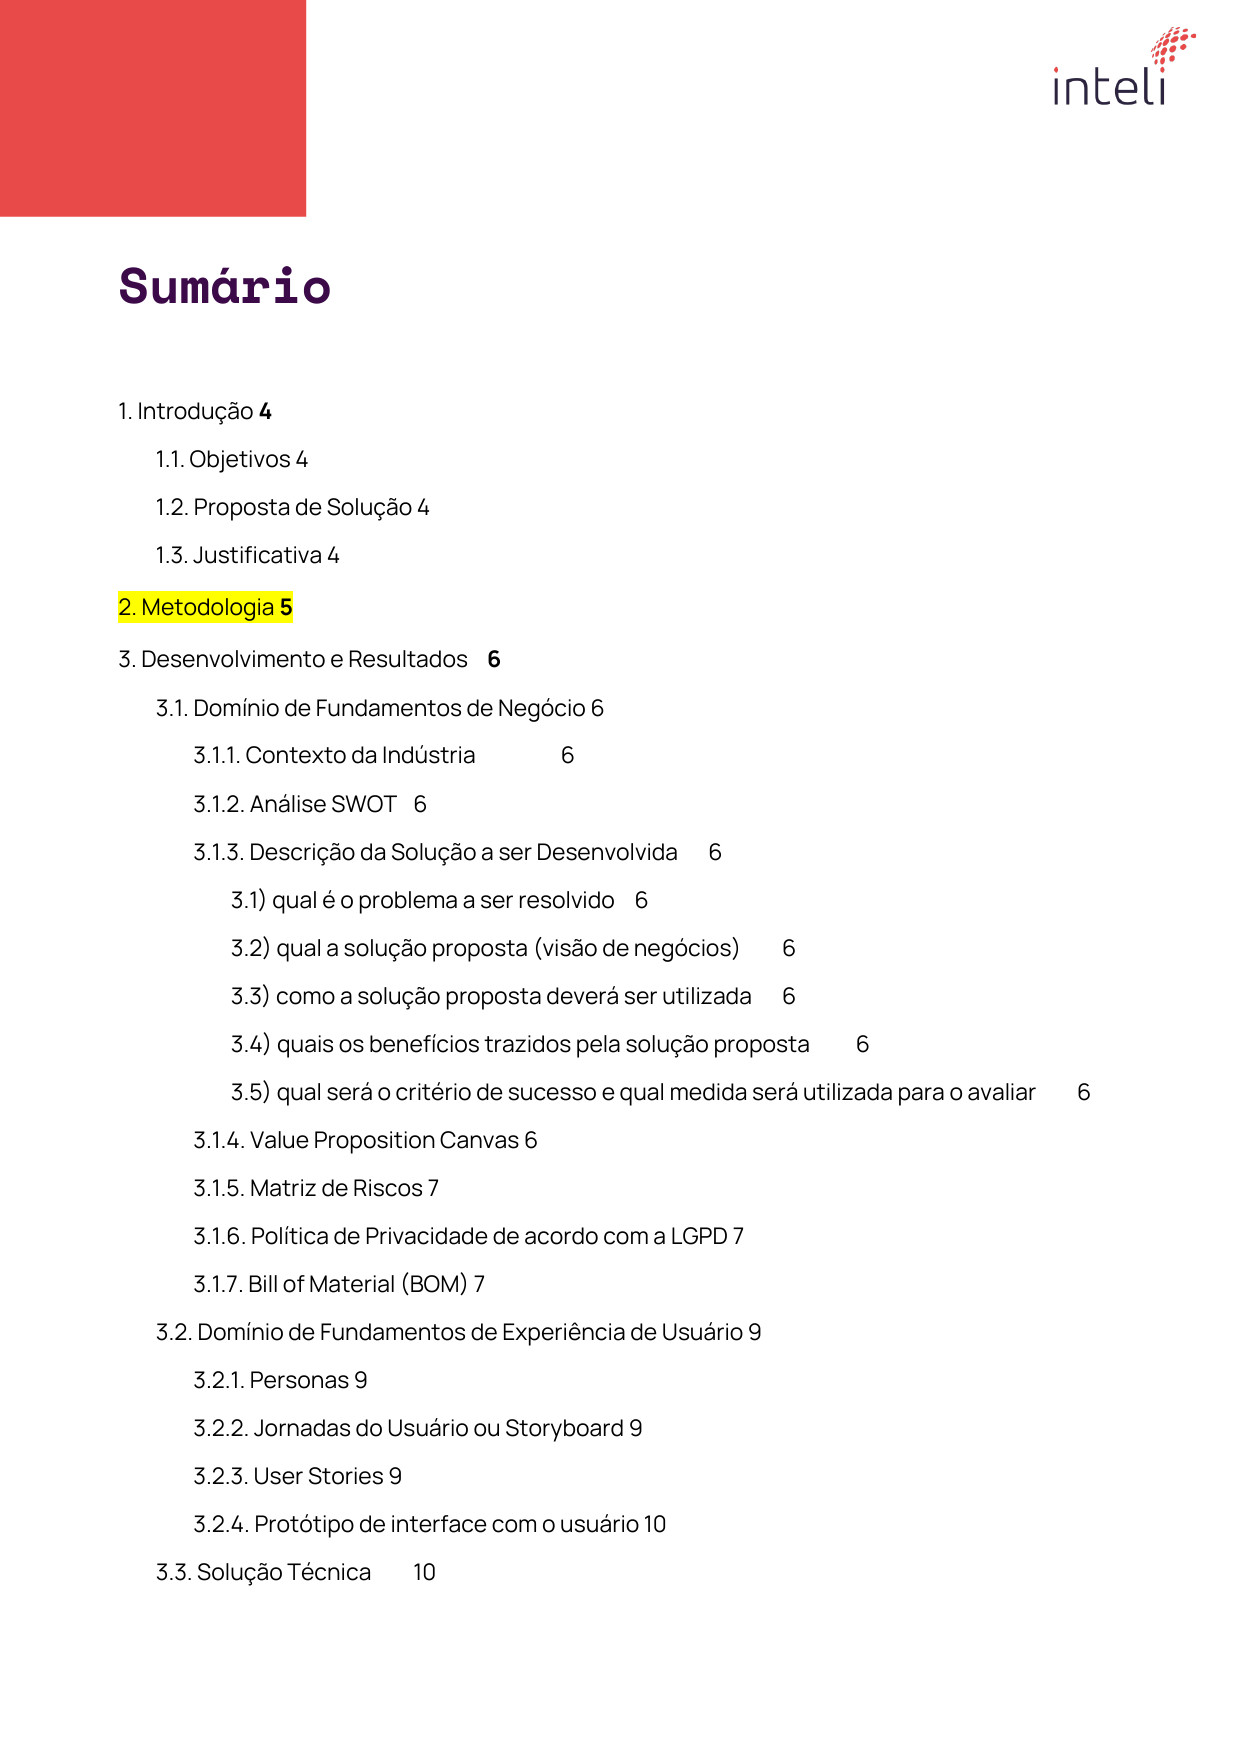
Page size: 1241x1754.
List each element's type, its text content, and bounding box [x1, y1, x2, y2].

picture [0, 0, 307, 217]
picture [1054, 27, 1197, 105]
text Sumário [118, 124, 1122, 322]
